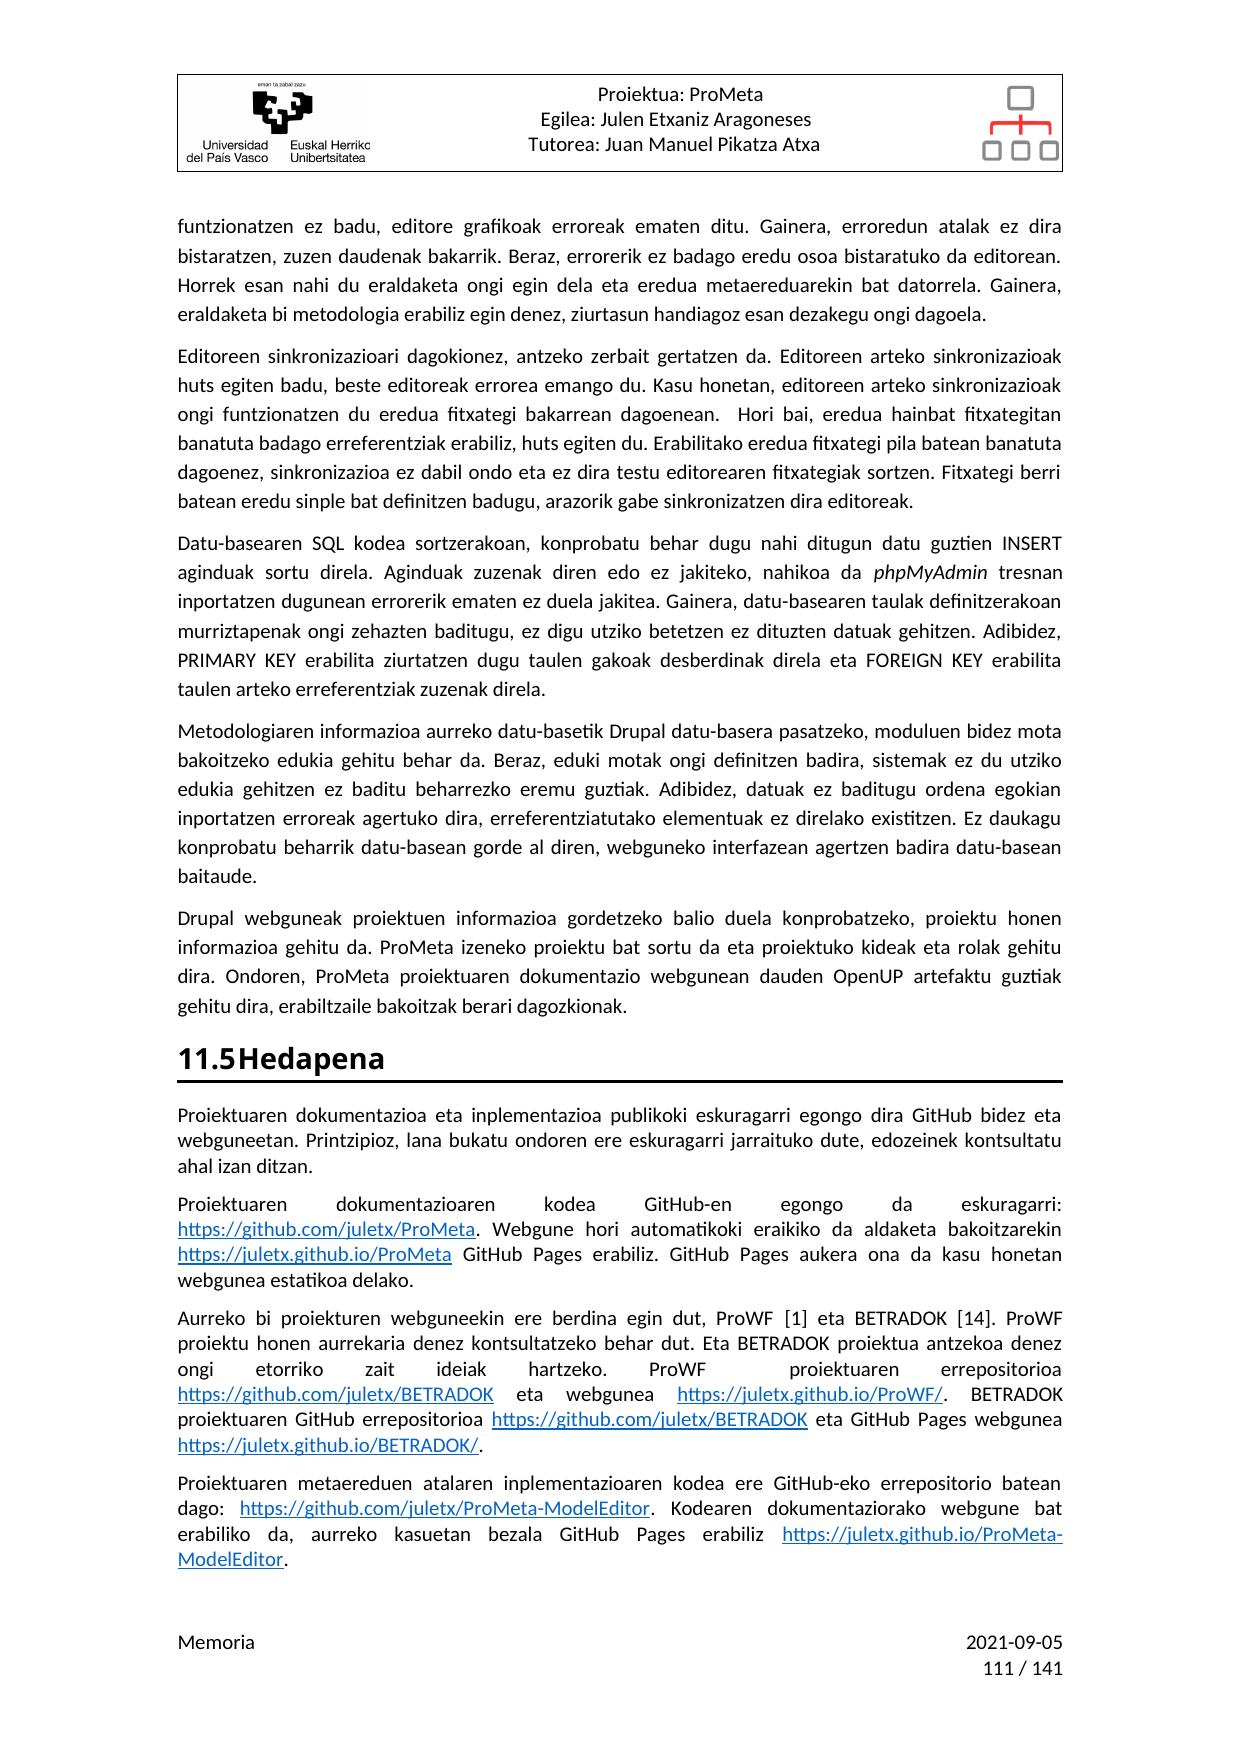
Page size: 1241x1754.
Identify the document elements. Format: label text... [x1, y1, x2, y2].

picture [182, 81, 370, 162]
text Aurreko bi proiekturen webguneekin ere berdina egin dut, ProWF eta BETRADOK . ProWF proiektu honen aurrekaria denez kontsultatzeko behar dut. Eta BETRADOK proiektua antzekoa denez ongi etorriko zait ideiak hartzeko. ProWF proiektuaren errepositorioa https://github.com/juletx/BETRADOK eta webgunea https://juletx.github.io/ProWF/. BETRADOK proiektuaren GitHub errepositorioa https://github.com/juletx/BETRADOK eta GitHub Pages webgunea https://juletx.github.io/BETRADOK/. [177, 1305, 1063, 1457]
subtitle Hedapena [177, 1039, 1063, 1080]
text Datu-basearen SQL kodea sortzerakoan, konprobatu behar dugu nahi ditugun datu guztien INSERT aginduak sortu direla. Aginduak zuzenak diren edo ez jakiteko, nahikoa da phpMyAdmin tresnan inportatzen dugunean errorerik ematen ez duela jakitea. Gainera, datu-basearen taulak definitzerakoan murriztapenak ongi zehazten baditugu, ez digu utziko betetzen ez dituzten datuak gehitzen. Adibidez, PRIMARY KEY erabilita ziurtatzen dugu taulen gakoak desberdinak direla eta FOREIGN KEY erabilita taulen arteko erreferentziak zuzenak direla. [177, 530, 1063, 702]
picture [978, 80, 1060, 162]
text Proiektuaren metaereduen atalaren inplementazioaren kodea ere GitHub-eko errepositorio batean dago: https://github.com/juletx/ProMeta-ModelEditor. Kodearen dokumentaziorako webgune bat erabiliko da, aurreko kasuetan bezala GitHub Pages erabiliz https://juletx.github.io/ProMeta-ModelEditor. [177, 1470, 1063, 1572]
text Proiektuaren dokumentazioaren kodea GitHub-en egongo da eskuragarri: https://github.com/juletx/ProMeta. Webgune hori automatikoki eraikiko da aldaketa bakoitzarekin https://juletx.github.io/ProMeta GitHub Pages erabiliz. GitHub Pages aukera ona da kasu honetan webgunea estatikoa delako. [177, 1191, 1063, 1292]
text Metodologiaren informazioa aurreko datu-basetik Drupal datu-basera pasatzeko, moduluen bidez mota bakoitzeko edukia gehitu behar da. Beraz, eduki motak ongi definitzen badira, sistemak ez du utziko edukia gehitzen ez baditu beharrezko eremu guztiak. Adibidez, datuak ez baditugu ordena egokian inportatzen erroreak agertuko dira, erreferentziatutako elementuak ez direlako existitzen. Ez daukagu konprobatu beharrik datu-basean gorde al diren, webguneko interfazean agertzen badira datu-basean baitaude. [177, 718, 1063, 889]
text Proiektuaren dokumentazioa eta inplementazioa publikoki eskuragarri egongo dira GitHub bidez eta webguneetan. Printzipioz, lana bukatu ondoren ere eskuragarri jarraituko dute, edozeinek kontsultatu ahal izan ditzan. [177, 1102, 1063, 1178]
text Editoreen sinkronizazioari dagokionez, antzeko zerbait gertatzen da. Editoreen arteko sinkronizazioak huts egiten badu, beste editoreak errorea emango du. Kasu honetan, editoreen arteko sinkronizazioak ongi funtzionatzen du eredua fitxategi bakarrean dagoenean. Hori bai, eredua hainbat fitxategitan banatuta badago erreferentziak erabiliz, huts egiten du. Erabilitako eredua fitxategi pila batean banatuta dagoenez, sinkronizazioa ez dabil ondo eta ez dira testu editorearen fitxategiak sortzen. Fitxategi berri batean eredu sinple bat definitzen badugu, arazorik gabe sinkronizatzen dira editoreak. [177, 343, 1063, 514]
text Drupal webguneak proiektuen informazioa gordetzeko balio duela konprobatzeko, proiektu honen informazioa gehitu da. ProMeta izeneko proiektu bat sortu da eta proiektuko kideak eta rolak gehitu dira. Ondoren, ProMeta proiektuaren dokumentazio webgunean dauden OpenUP artefaktu guztiak gehitu dira, erabiltzaile bakoitzak berari dagozkionak. [177, 905, 1063, 1018]
